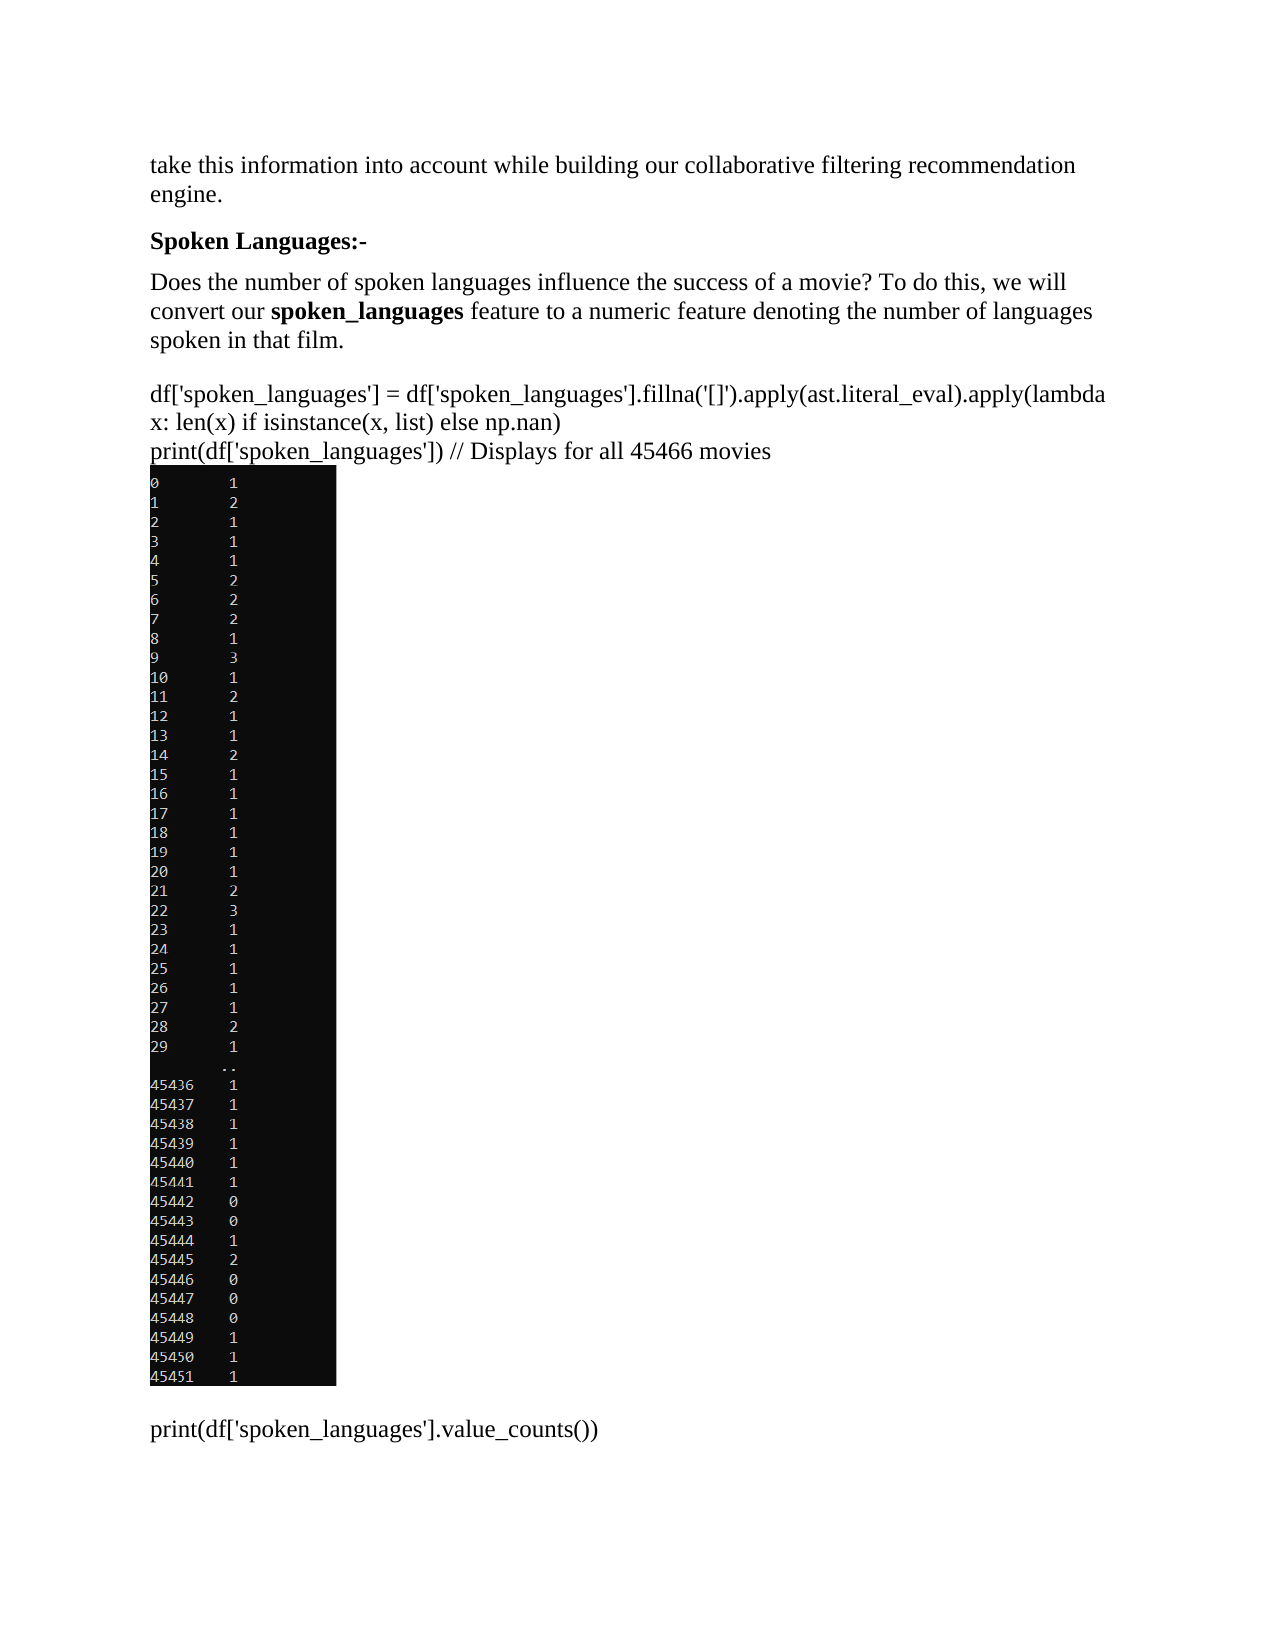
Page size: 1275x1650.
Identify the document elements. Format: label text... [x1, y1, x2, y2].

picture [150, 465, 337, 1386]
text Does the number of spoken languages influence the success of a movie? To do this, we will convert our spoken_languages feature to a numeric feature denoting the number of languages spoken in that film. [150, 267, 1125, 354]
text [150, 150, 1125, 207]
text df['spoken_languages'] = df['spoken_languages'].fillna('[]').apply(ast.literal_eval).apply(lambda x: len(x) if isinstance(x, list) else np.nan) [150, 379, 1125, 436]
text print(df['spoken_languages'].value_counts()) [150, 1414, 1125, 1443]
text print(df['spoken_languages']) // Displays for all 45466 movies [150, 436, 1125, 465]
subtitle Spoken Languages:- [150, 226, 1125, 255]
